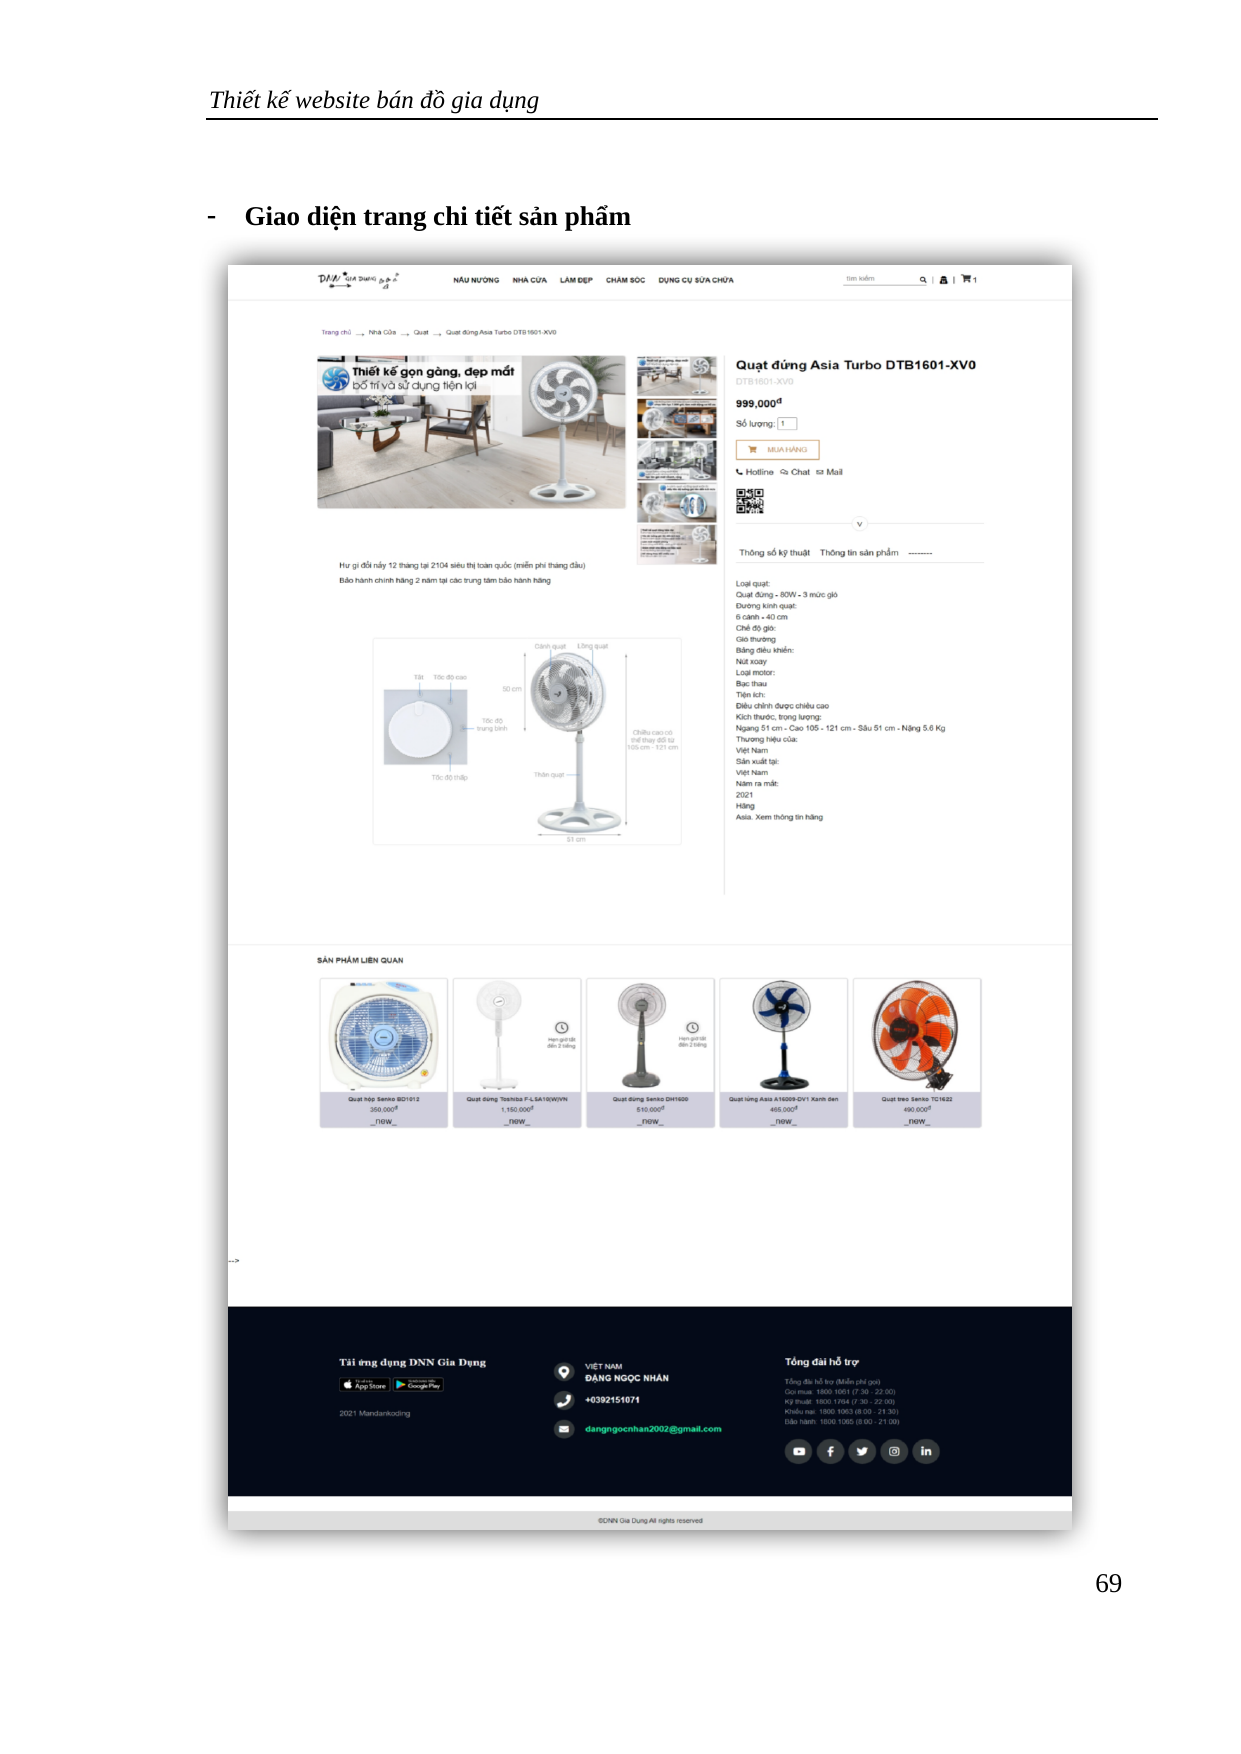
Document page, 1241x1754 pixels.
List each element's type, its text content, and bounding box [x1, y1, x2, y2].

picture [228, 265, 1072, 1530]
list Giao diện trang chi tiết sản phẩm [207, 200, 1122, 231]
